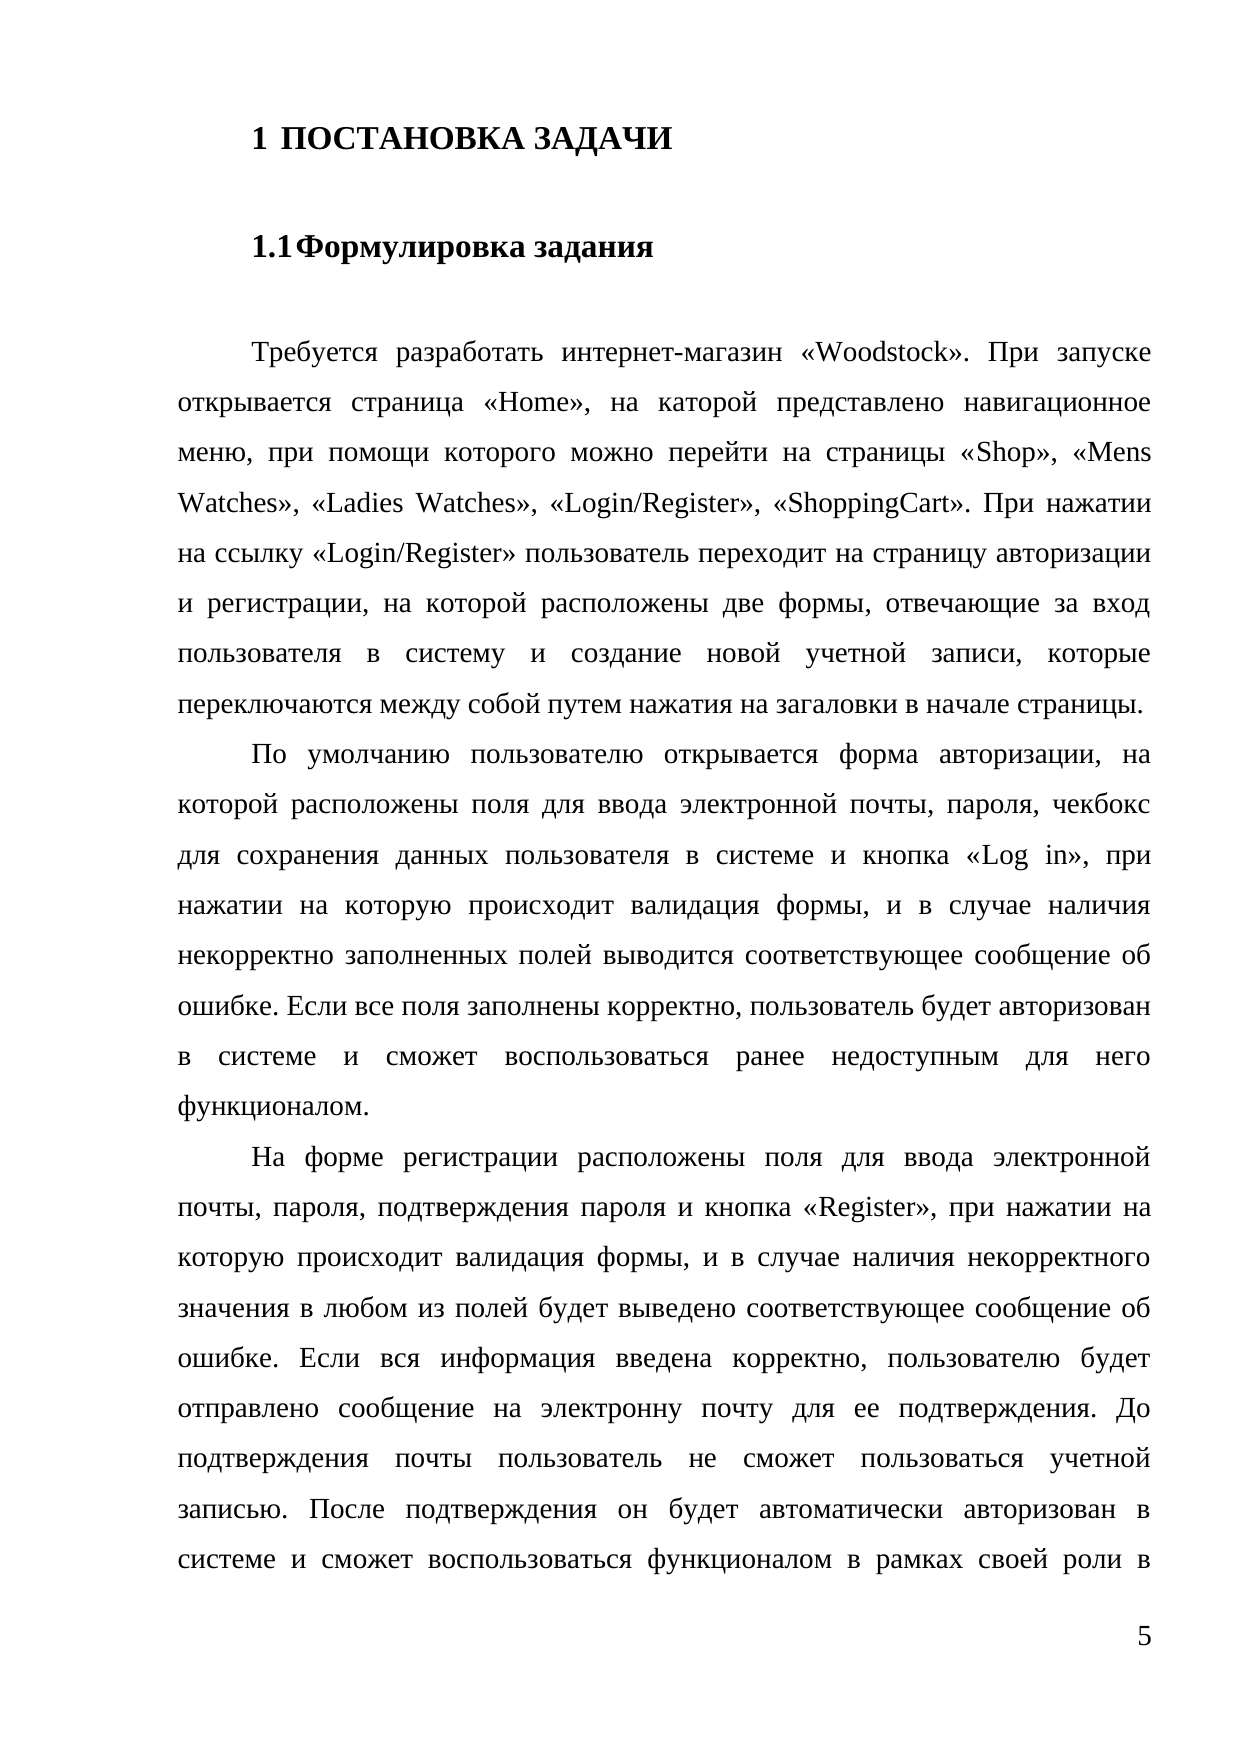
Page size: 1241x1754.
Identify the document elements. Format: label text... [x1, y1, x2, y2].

text По умолчанию пользователю открывается форма авторизации, на которой расположены поля для ввода электронной почты, пароля, чекбокс для сохранения данных пользователя в системе и кнопка «Log in», при нажатии на которую происходит валидация формы, и в случае наличия некорректно заполненных полей выводится соответствующее сообщение об ошибке. Если все поля заполнены корректно, пользователь будет авторизован в системе и сможет воспользоваться ранее недоступным для него функционалом. [177, 736, 1152, 1122]
subtitle ПОСТАНОВКА ЗАДАЧИ [177, 118, 1152, 156]
text Требуется разработать интернет-магазин «Woodstock». При запуске открывается страница «Home», на каторой представлено навигационное меню, при помощи которого можно перейти на страницы «Shop», «Mens Watches», «Ladies Watches», «Login/Register», «ShoppingCart». При нажатии на ссылку «Login/Register» пользователь переходит на страницу авторизации и регистрации, на которой расположены две формы, отвечающие за вход пользователя в систему и создание новой учетной записи, которые переключаются между собой путем нажатия на загаловки в начале страницы. [177, 334, 1152, 719]
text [177, 1139, 1152, 1575]
list Формулировка задания [177, 226, 1152, 264]
